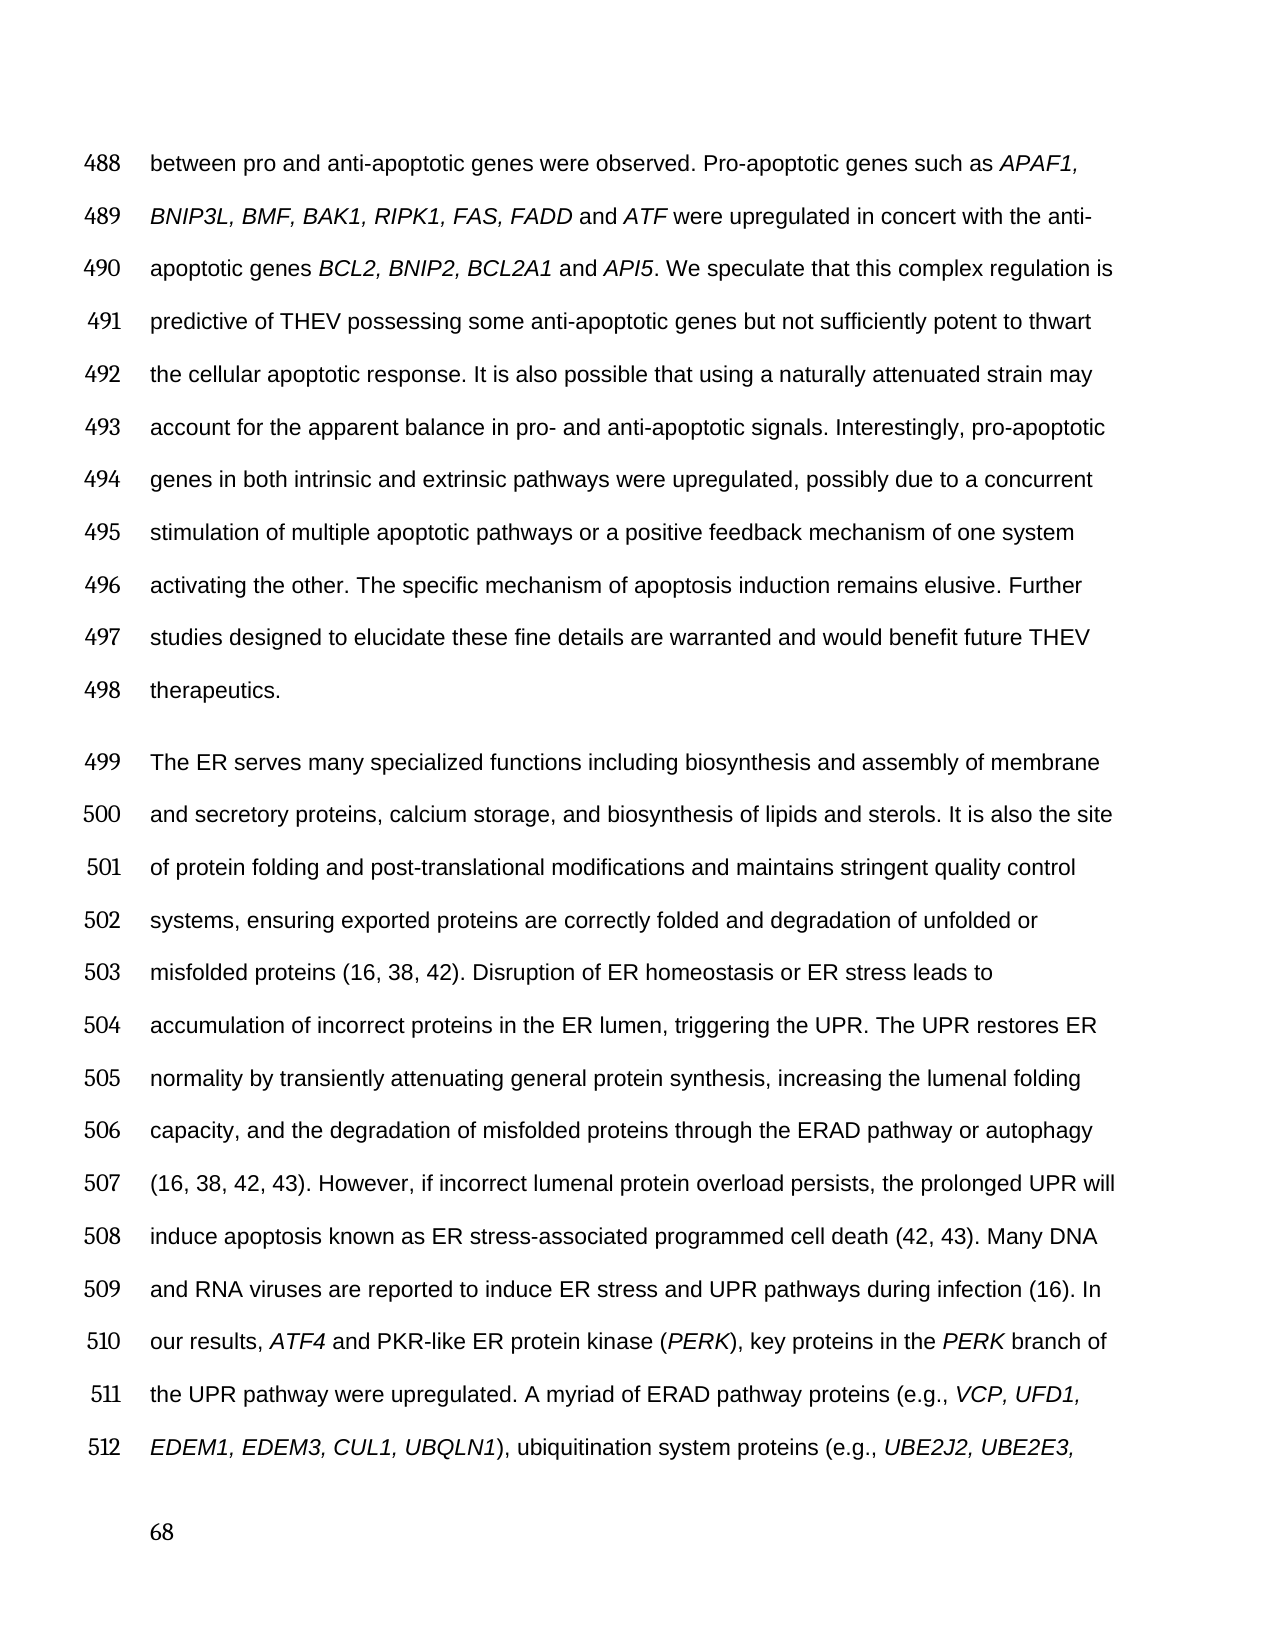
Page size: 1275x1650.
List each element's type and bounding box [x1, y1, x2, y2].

text [150, 748, 1125, 1460]
text [150, 150, 1125, 703]
